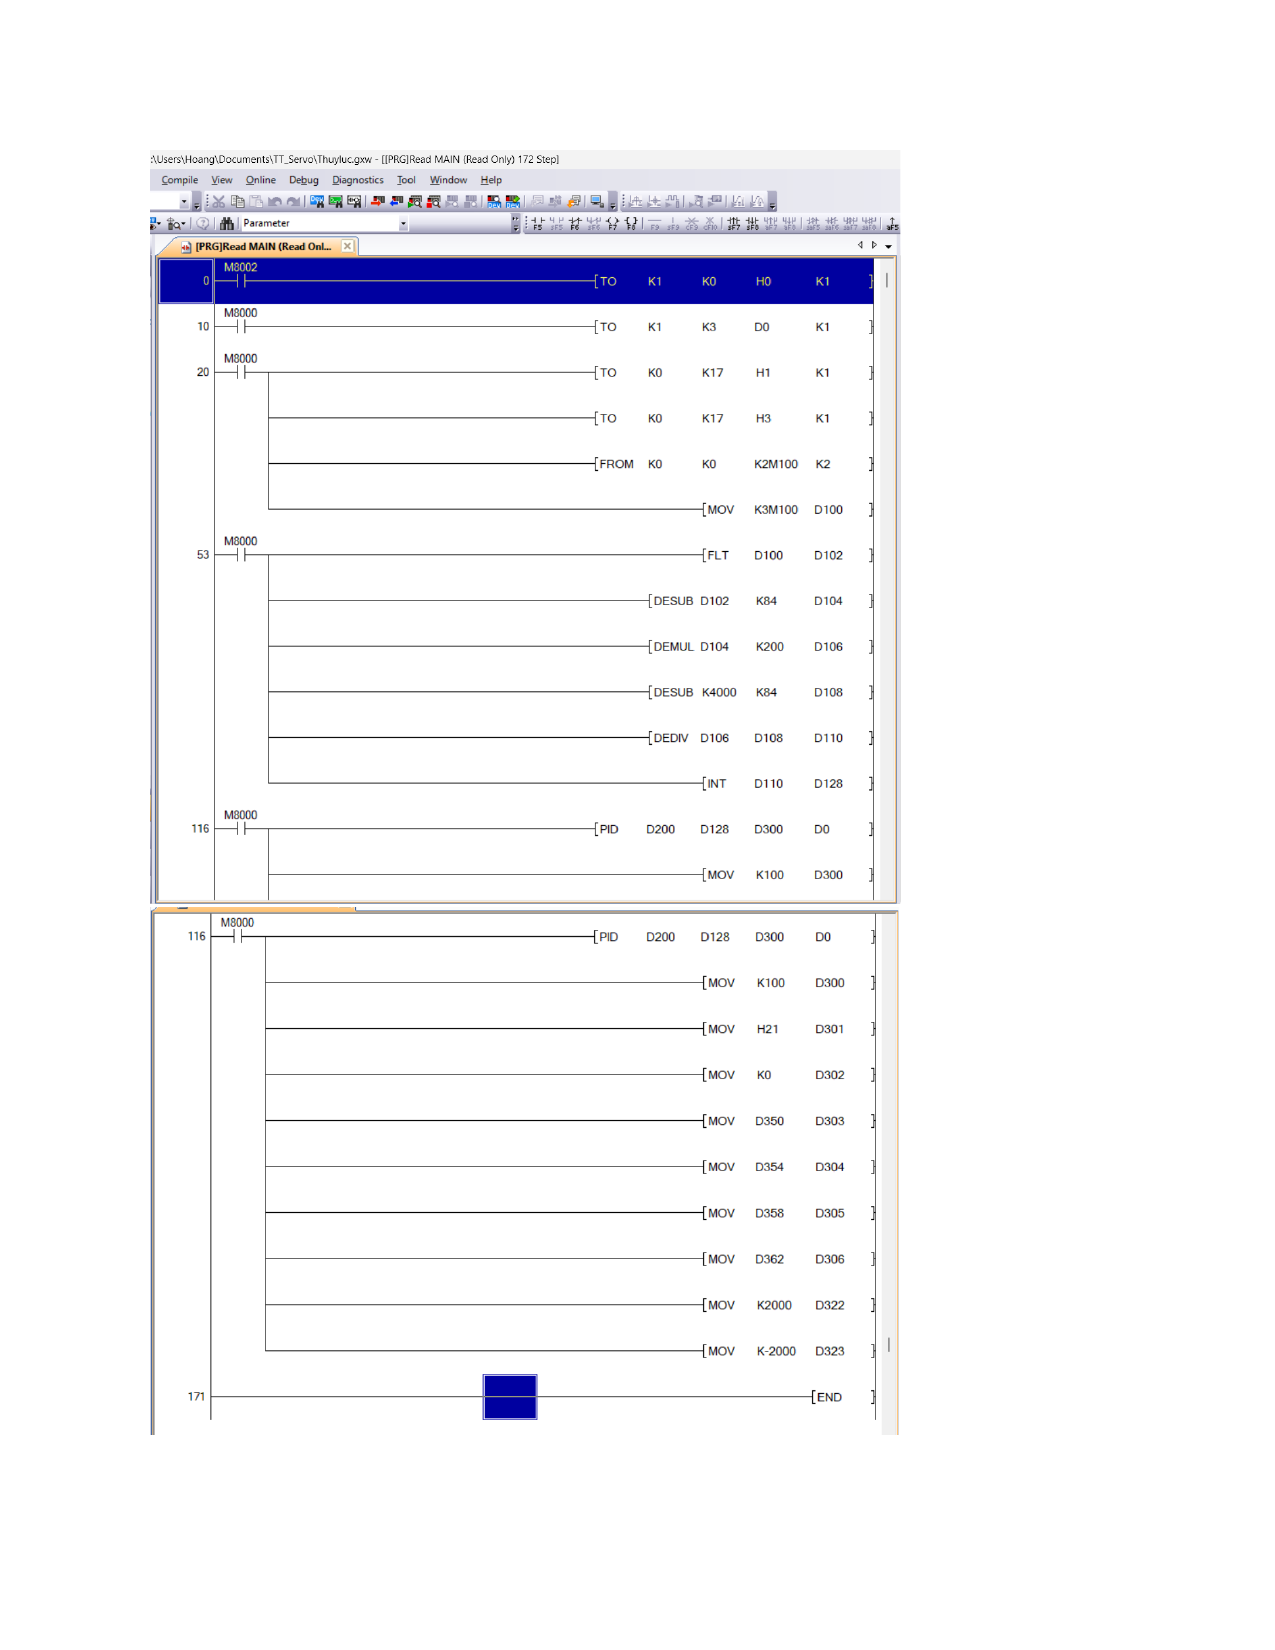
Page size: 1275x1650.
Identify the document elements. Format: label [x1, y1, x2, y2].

picture [150, 907, 899, 1435]
picture [150, 150, 901, 904]
